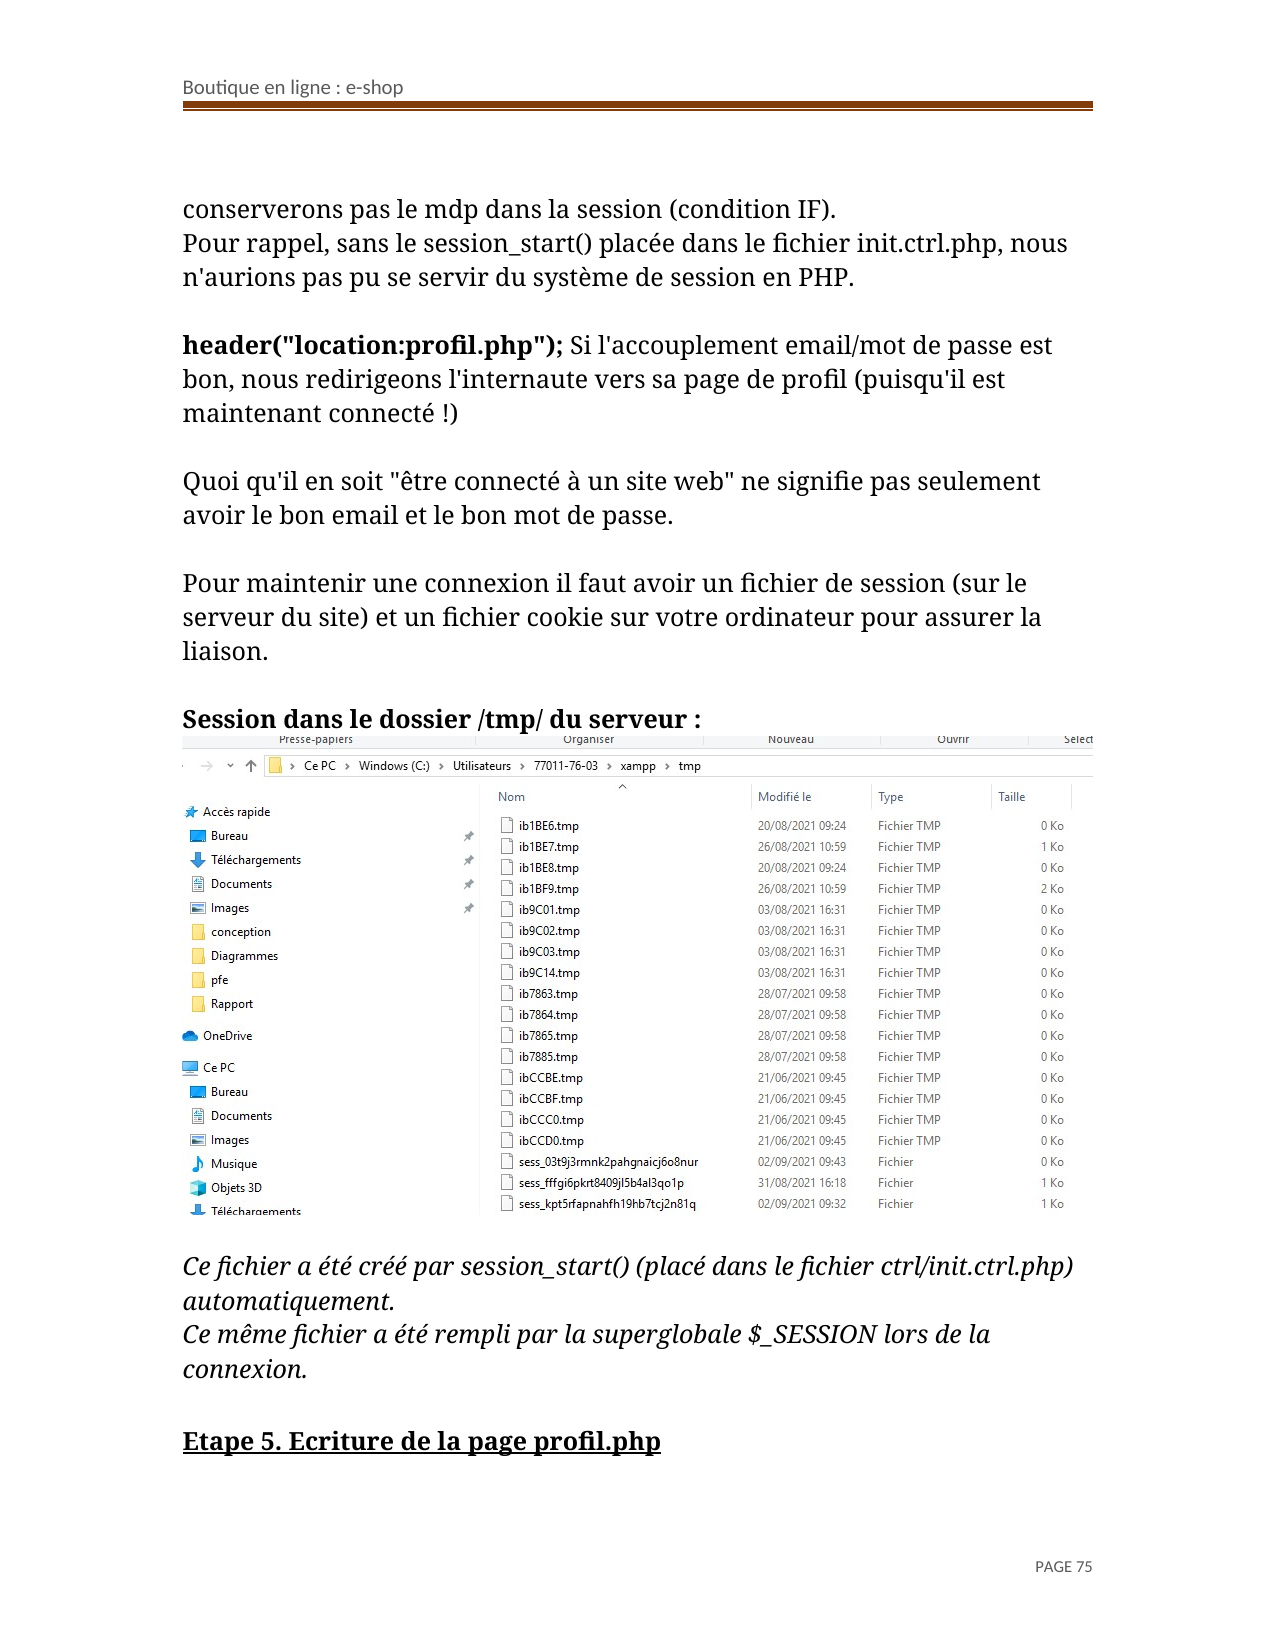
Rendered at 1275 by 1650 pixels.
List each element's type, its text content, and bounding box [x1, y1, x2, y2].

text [182, 191, 1093, 736]
picture [182, 736, 1093, 1215]
text Etape 5. Ecriture de la page profil.php [182, 1423, 1093, 1457]
